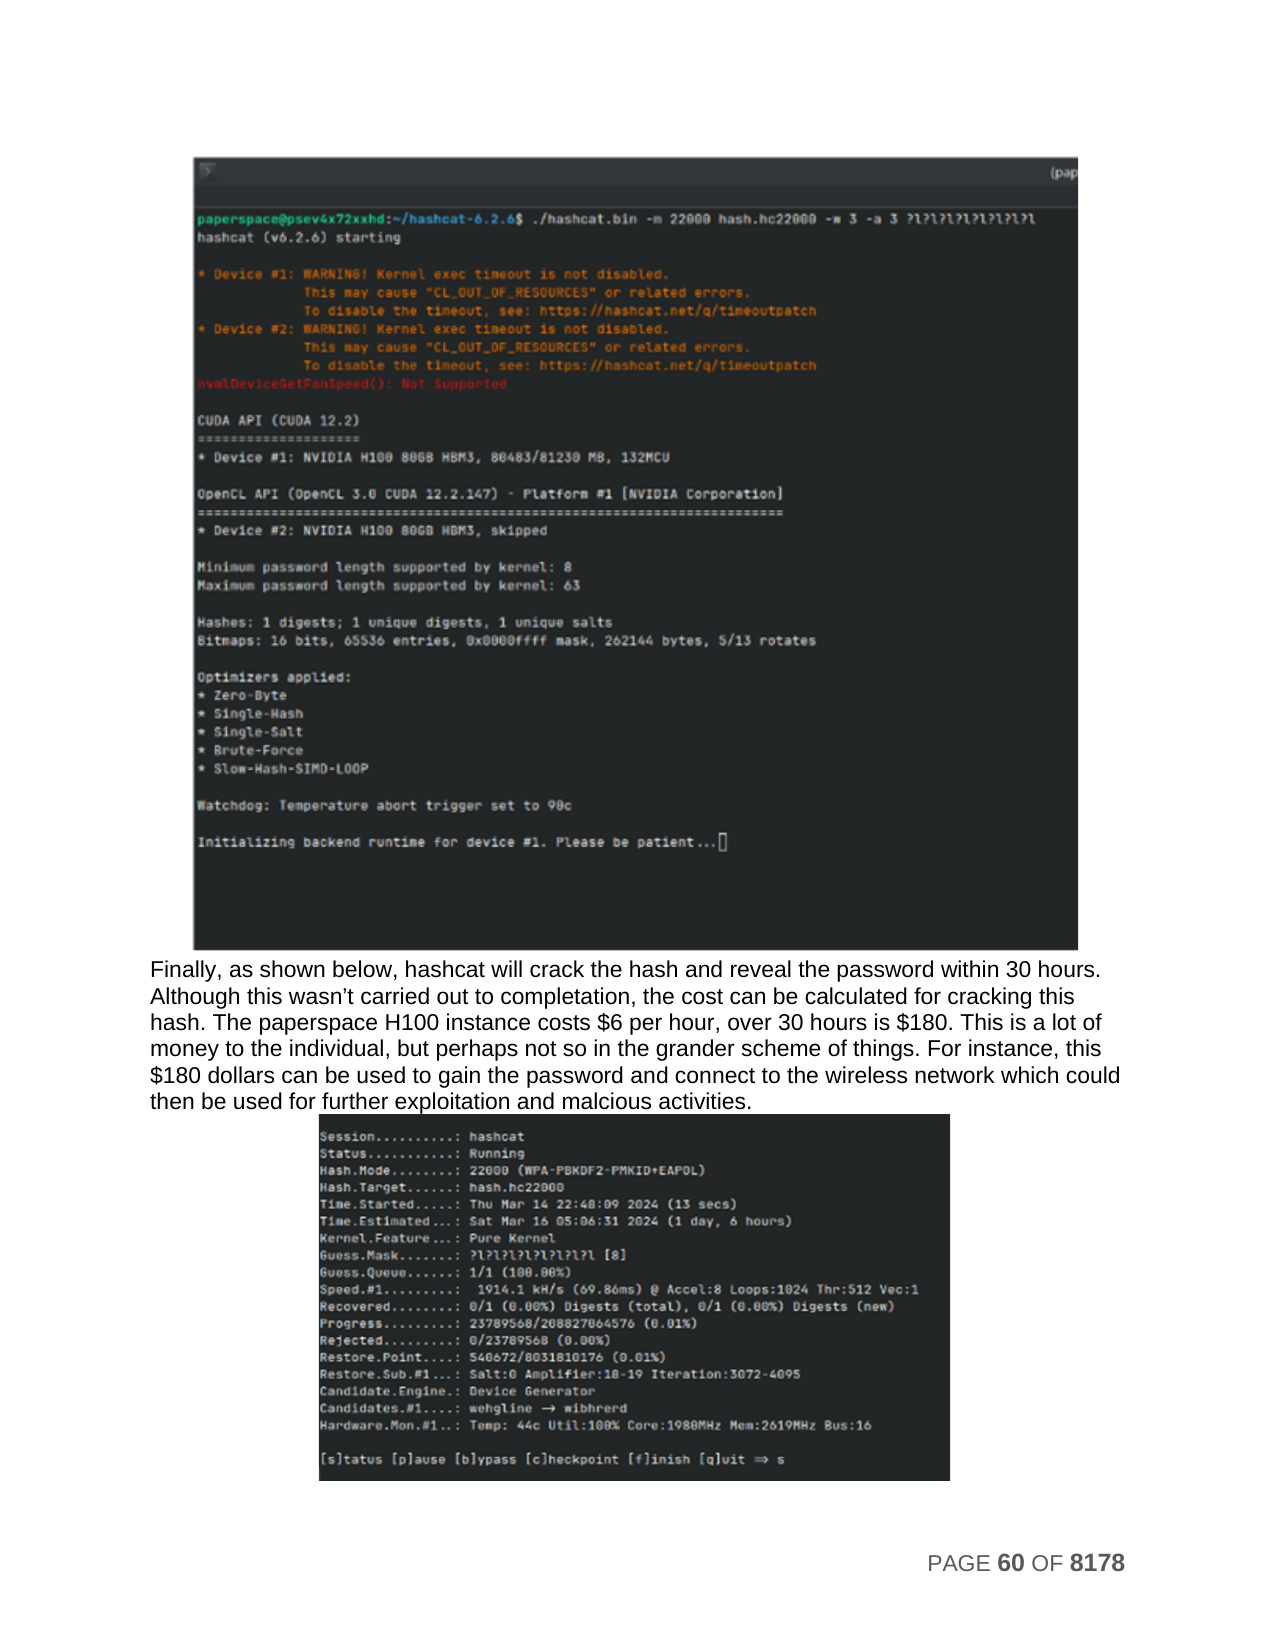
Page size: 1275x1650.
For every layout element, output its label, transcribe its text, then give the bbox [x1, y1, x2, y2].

text Finally, as shown below, hashcat will crack the hash and reveal the password within 30 hours. Although this wasn’t carried out to completation, the cost can be calculated for cracking this hash. The paperspace H100 instance costs $6 per hour, over 30 hours is $180. This is a lot of money to the individual, but perhaps not so in the grander scheme of things. For instance, this $180 dollars can be used to gain the password and connect to the wireless network which could then be used for further exploitation and malcious activities. [150, 956, 1125, 1114]
picture [318, 1114, 951, 1481]
picture [190, 150, 1079, 952]
